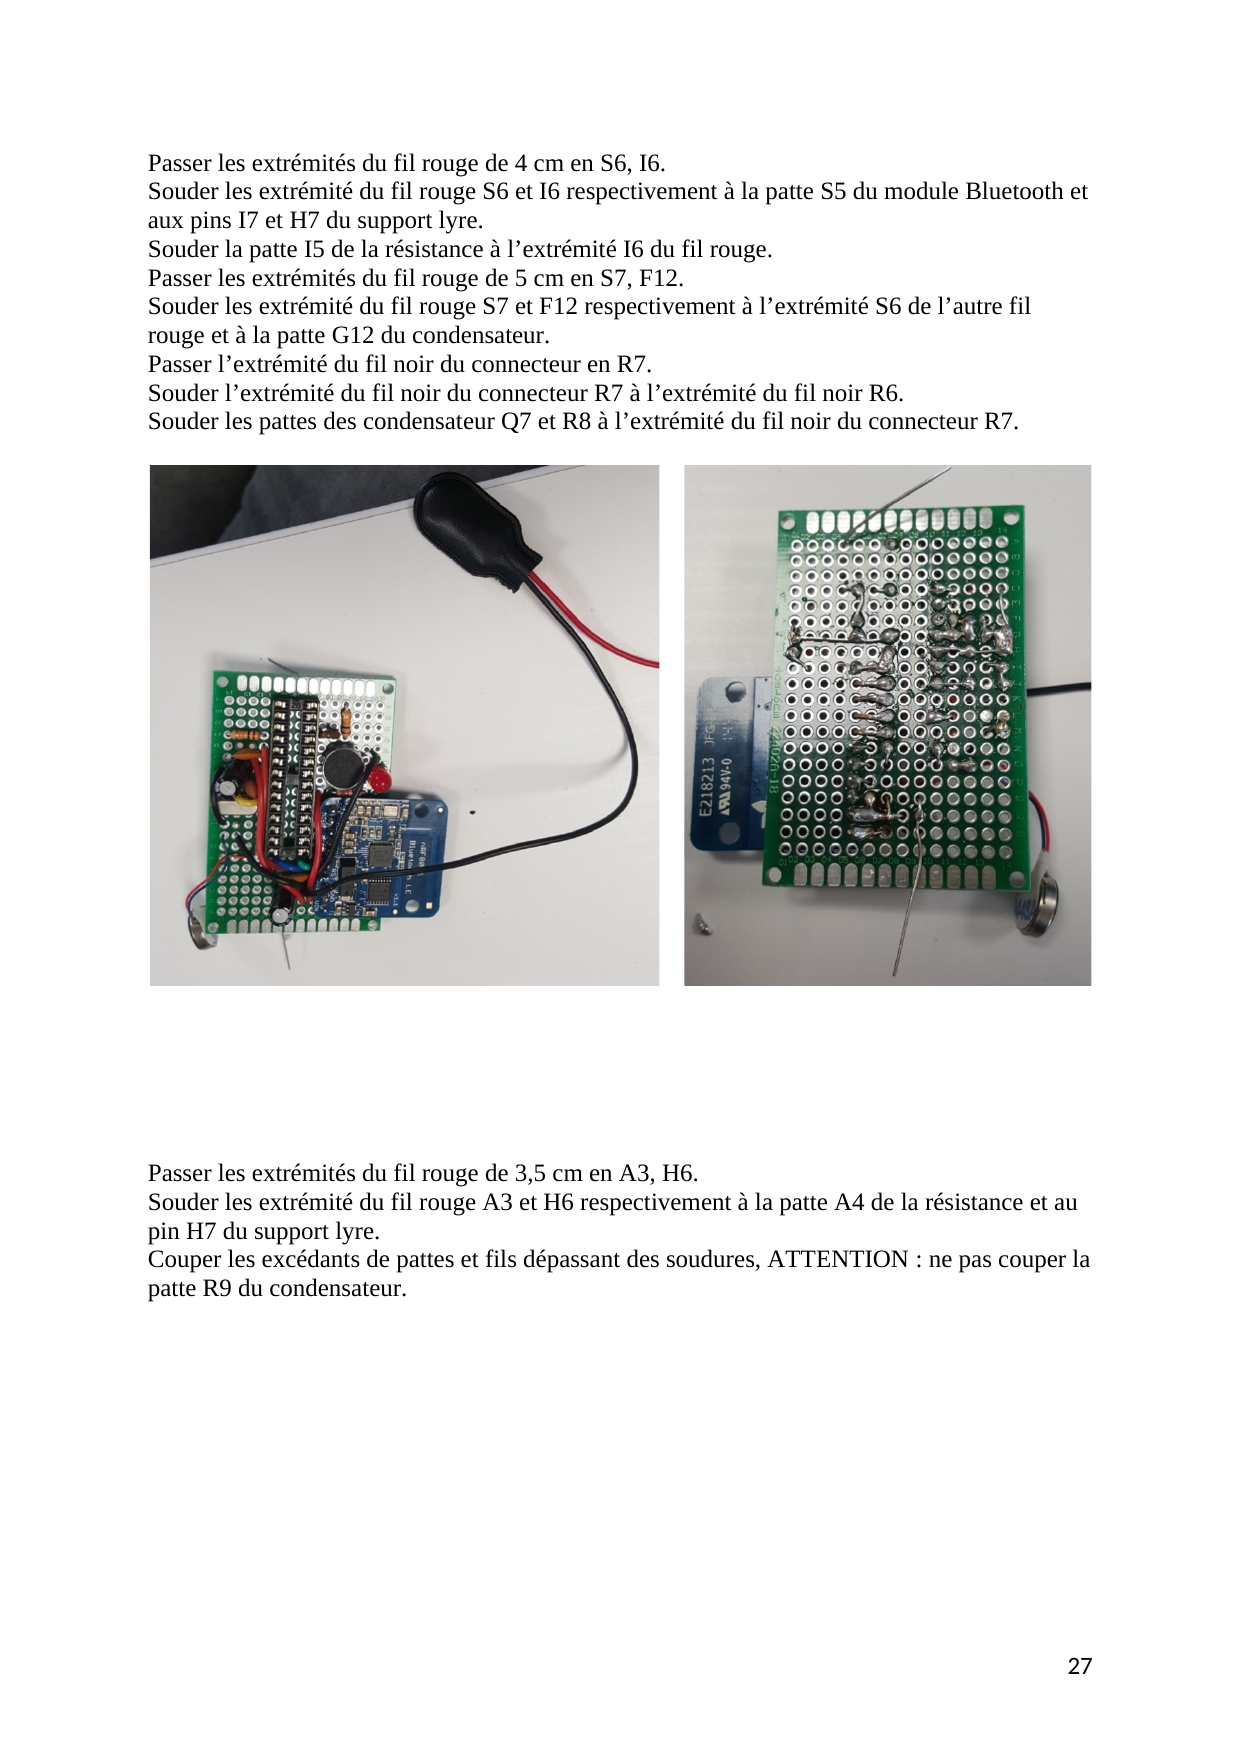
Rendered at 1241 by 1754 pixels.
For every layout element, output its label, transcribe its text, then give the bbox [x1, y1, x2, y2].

text Passer les extrémités du fil rouge de 5 cm en S7, F12. Souder les extrémité du fil rouge S7 et F12 respectivement à l’extrémité S6 de l’autre fil rouge et à la patte G12 du condensateur. [148, 263, 1093, 349]
picture [150, 465, 660, 986]
text Passer les extrémités du fil rouge de 4 cm en S6, I6. Souder les extrémité du fil rouge S6 et I6 respectivement à la patte S5 du module Bluetooth et aux pins I7 et H7 du support lyre. [148, 148, 1093, 234]
picture [684, 465, 1092, 986]
text Couper les excédants de pattes et fils dépassant des soudures, ATTENTION : ne pas couper la patte R9 du condensateur. [148, 1244, 1093, 1302]
text Souder la patte I5 de la résistance à l’extrémité I6 du fil rouge. [148, 234, 1093, 263]
text Souder l’extrémité du fil noir du connecteur R7 à l’extrémité du fil noir R6. Souder les pattes des condensateur Q7 et R8 à l’extrémité du fil noir du connecteur R7. [148, 378, 1093, 435]
text Passer l’extrémité du fil noir du connecteur en R7. [148, 349, 1093, 378]
text Passer les extrémités du fil rouge de 3,5 cm en A3, H6. Souder les extrémité du fil rouge A3 et H6 respectivement à la patte A4 de la résistance et au pin H7 du support lyre. [148, 1158, 1093, 1244]
